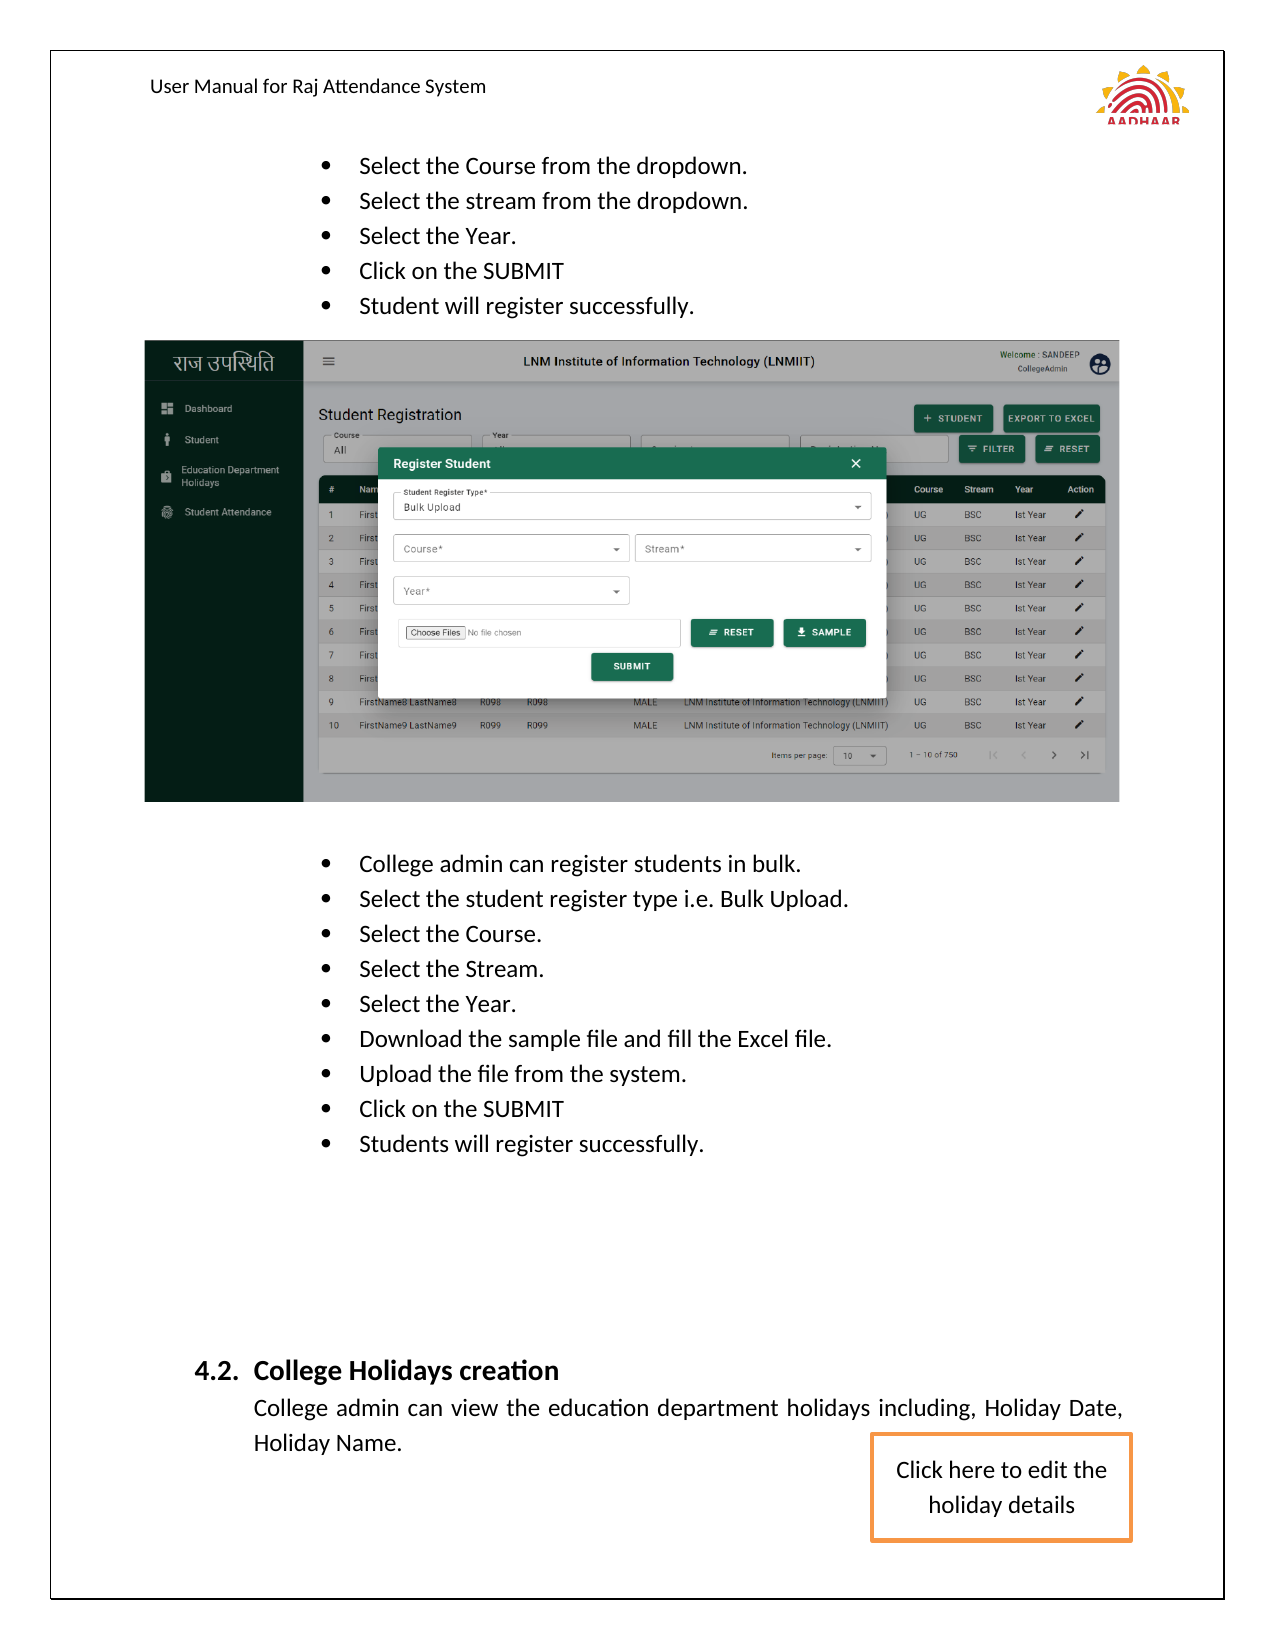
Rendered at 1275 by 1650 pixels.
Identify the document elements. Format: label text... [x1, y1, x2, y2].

picture [1095, 65, 1189, 125]
list College admin can register students in bulk. [322, 848, 1124, 879]
list Select the Course. [322, 918, 1124, 949]
list Select the Year. [322, 220, 1124, 251]
list Student will register successfully. [322, 290, 1124, 321]
picture [144, 340, 1120, 802]
list Students will register successfully. [322, 1128, 1124, 1159]
list Select the stream from the dropdown. [322, 185, 1124, 216]
list Upload the file from the system. [322, 1058, 1124, 1089]
list Select the Course from the dropdown. [322, 150, 1124, 181]
list Click on the SUBMIT [322, 255, 1124, 286]
list Select the Year. [322, 988, 1124, 1019]
list College admin can view the education department holidays including, Holiday Date, Holiday Name. [253, 1393, 1124, 1458]
list Select the Stream. [322, 953, 1124, 984]
list Select the student register type i.e. Bulk Upload. [322, 883, 1124, 914]
subtitle College Holidays creation [194, 1352, 1124, 1387]
list Click on the SUBMIT [322, 1093, 1124, 1124]
list Download the sample file and fill the Excel file. [322, 1023, 1124, 1054]
